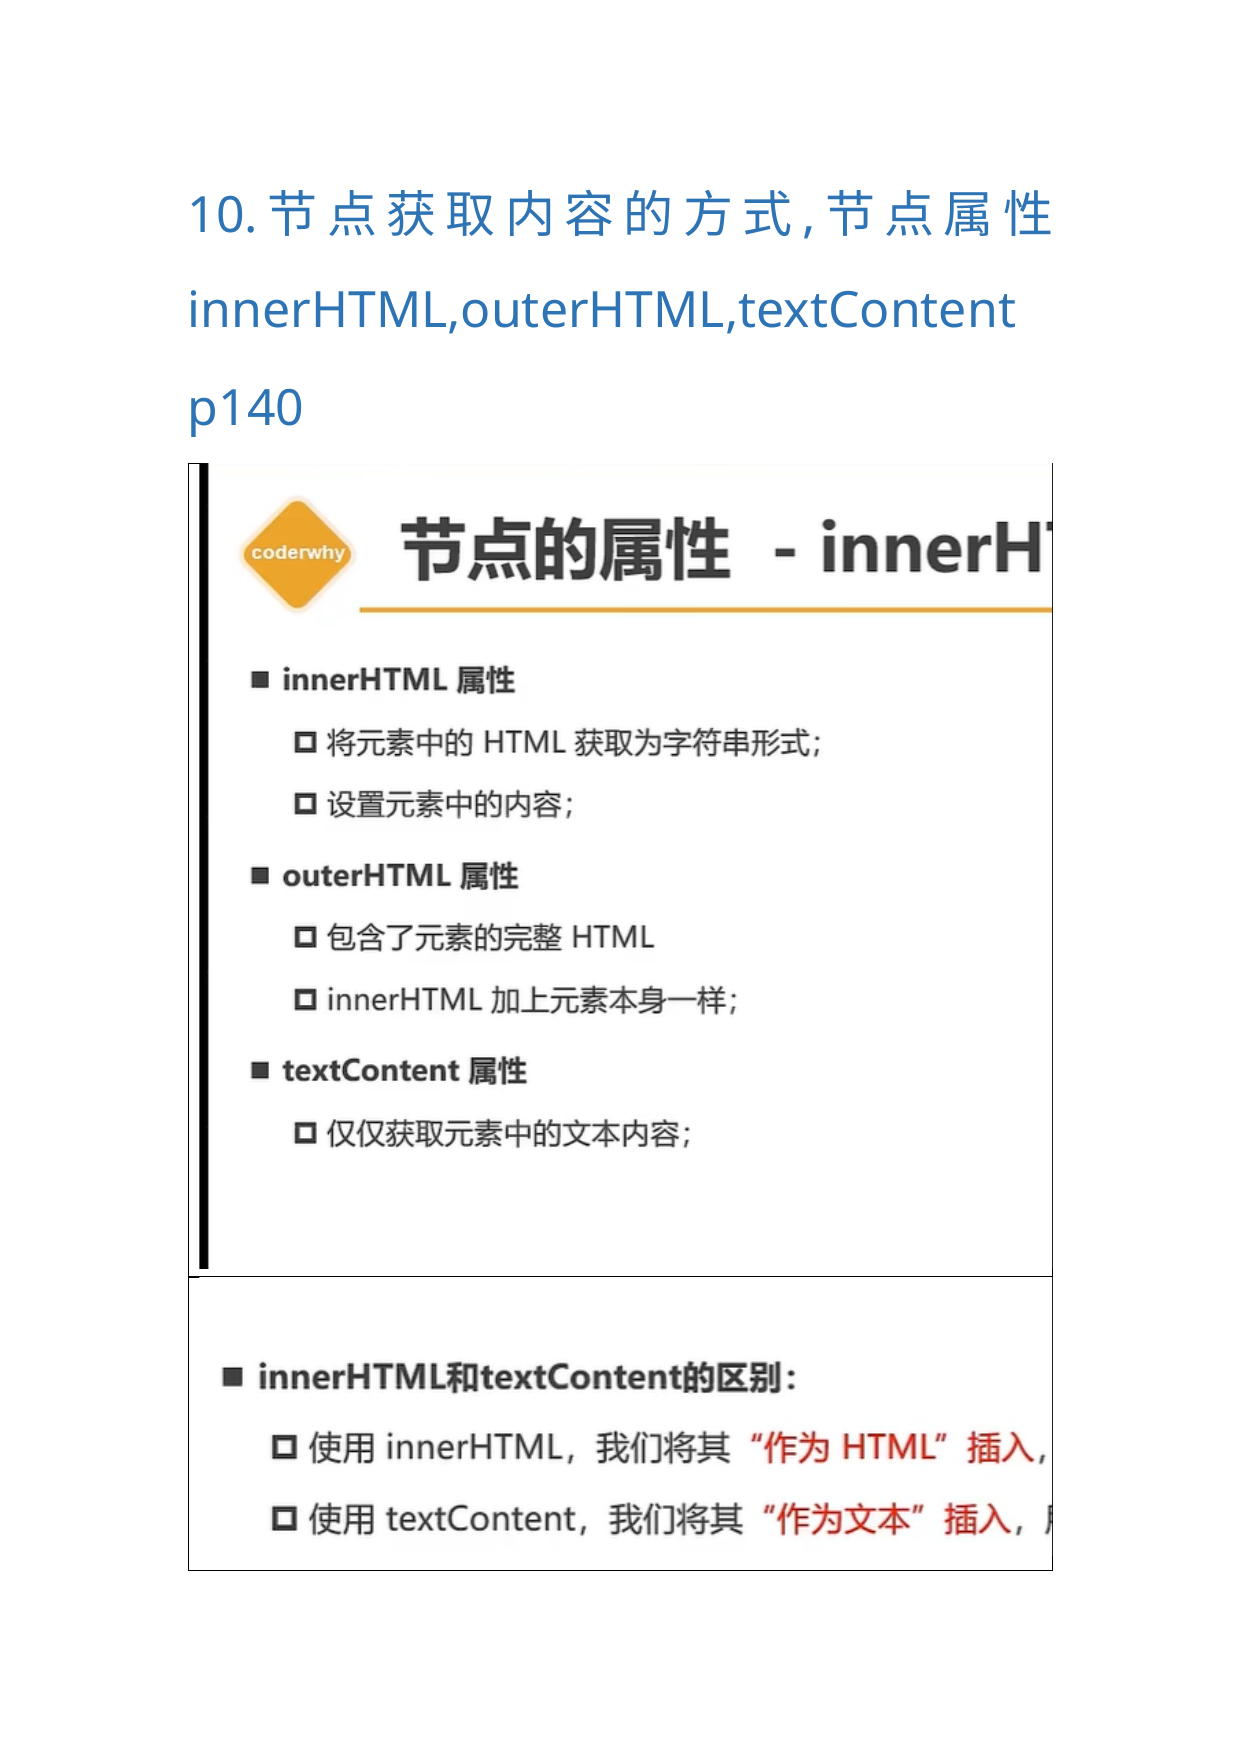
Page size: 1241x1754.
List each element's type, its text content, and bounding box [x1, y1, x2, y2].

subtitle 10.节点获取内容的方式,节点属性innerHTML,outerHTML,textContent p140 [187, 162, 1053, 454]
table_header [189, 464, 1052, 1276]
picture [199, 1277, 1053, 1556]
table_cell [189, 1278, 1052, 1570]
picture [199, 463, 1053, 1269]
